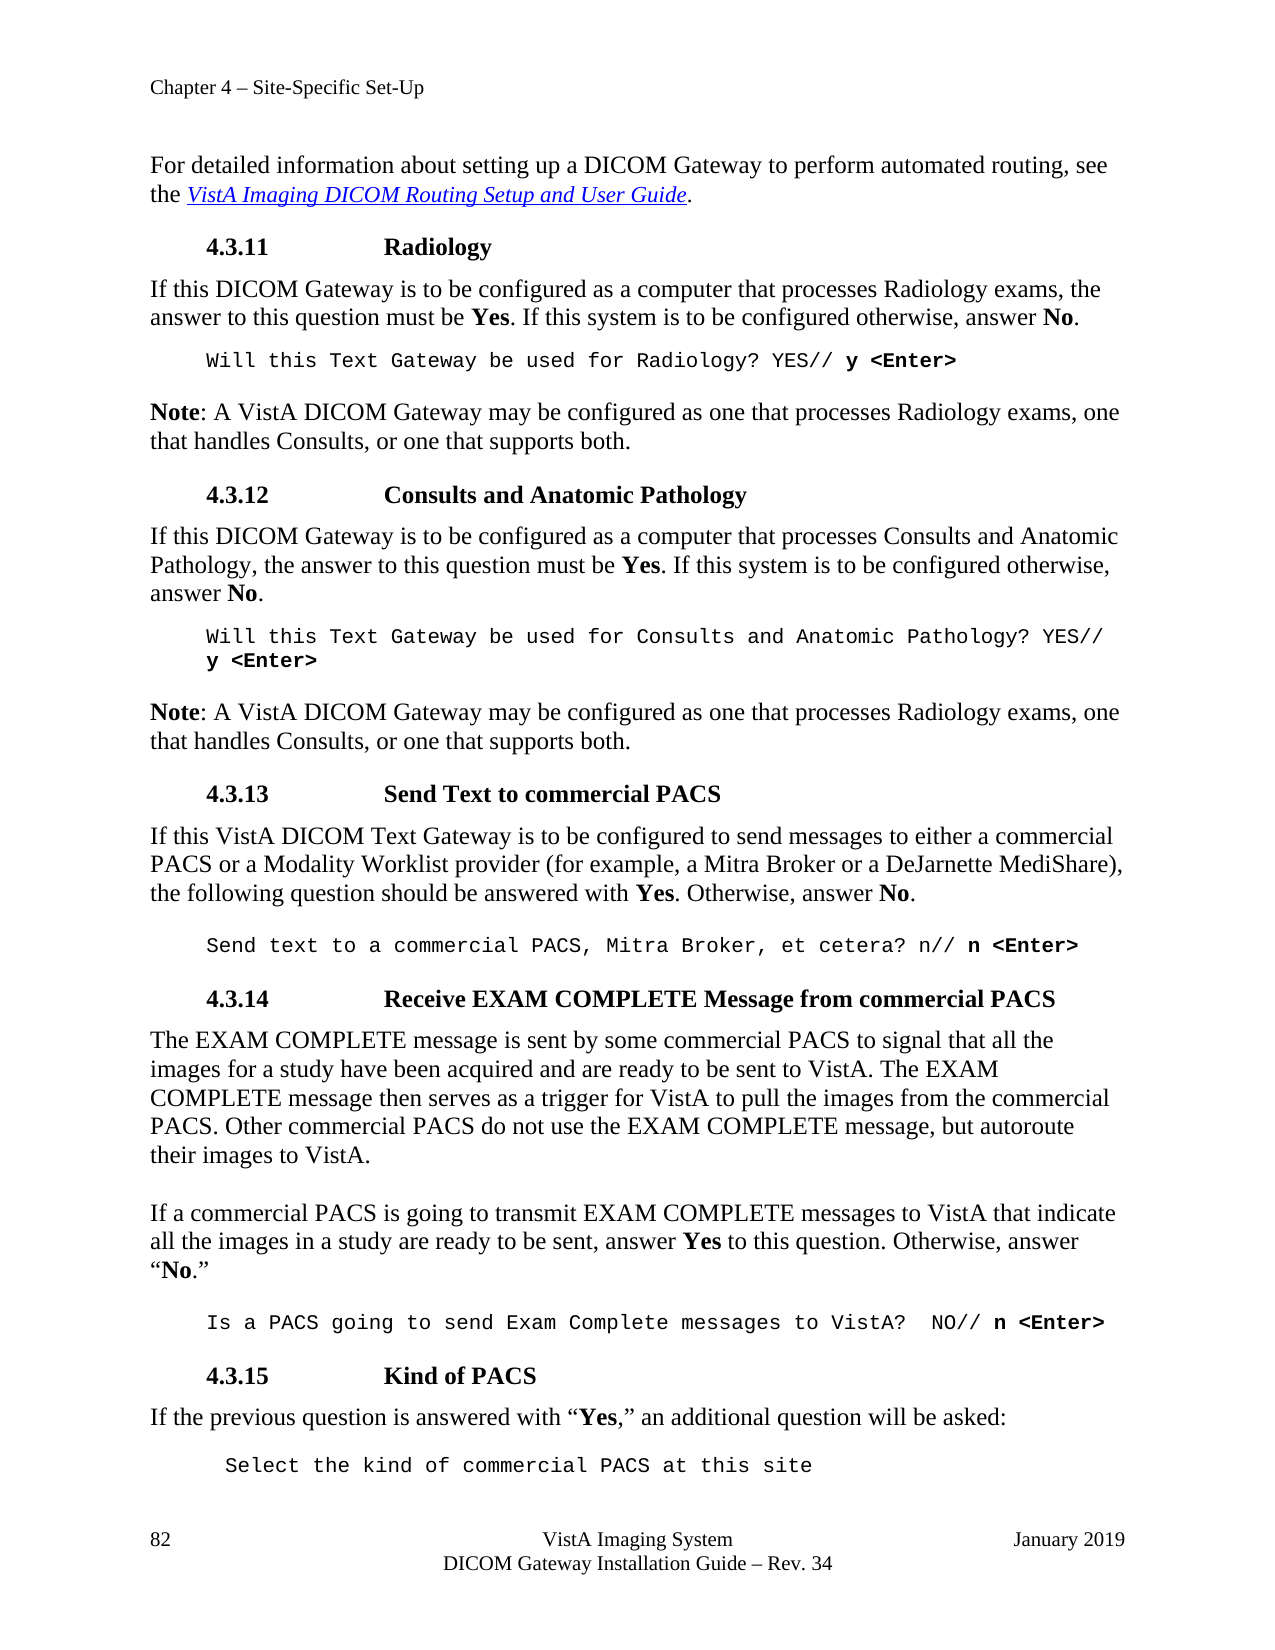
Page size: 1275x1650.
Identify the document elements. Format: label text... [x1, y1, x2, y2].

subtitle Radiology [206, 232, 1125, 261]
text Select the kind of commercial PACS at this site [225, 1454, 1125, 1478]
text Is a PACS going to send Exam Complete messages to VistA? NO// n <Enter> [206, 1312, 1125, 1336]
text If this DICOM Gateway is to be configured as a computer that processes Radiology exams, the answer to this question must be Yes. If this system is to be configured otherwise, answer No. [150, 274, 1125, 331]
text If the previous question is answered with “Yes,” an additional question will be asked: [150, 1402, 1125, 1431]
text If a commercial PACS is going to transmit EXAM COMPLETE messages to VistA that indicate all the images in a study are ready to be sent, answer Yes to this question. Otherwise, answer “No.” [150, 1198, 1125, 1284]
text Will this Text Gateway be used for Radiology? YES// y <Enter> [206, 350, 1125, 374]
subtitle Send Text to commercial PACS [206, 779, 1125, 808]
text Send text to a commercial PACS, Mitra Broker, et cetera? n// n <Enter> [206, 935, 1125, 959]
text The EXAM COMPLETE message is sent by some commercial PACS to signal that all the images for a study have been acquired and are ready to be sent to VistA. The EXAM COMPLETE message then serves as a trigger for VistA to pull the images from the commercial PACS. Other commercial PACS do not use the EXAM COMPLETE message, but autoroute their images to VistA. [150, 1025, 1125, 1169]
subtitle Consults and Anatomic Pathology [206, 480, 1125, 508]
text If this VistA DICOM Text Gateway is to be configured to send messages to either a commercial PACS or a Modality Worklist provider (for example, a Mitra Broker or a DeJarnette MediShare), the following question should be answered with Yes. Otherwise, answer No. [150, 821, 1125, 907]
text Will this Text Gateway be used for Consults and Anatomic Pathology? YES// y <Enter> [206, 626, 1125, 673]
text Note: A VistA DICOM Gateway may be configured as one that processes Radiology exams, one that handles Consults, or one that supports both. [150, 397, 1125, 455]
subtitle Receive EXAM COMPLETE Message from commercial PACS [206, 984, 1125, 1013]
subtitle Kind of PACS [206, 1361, 1125, 1390]
text For detailed information about setting up a DICOM Gateway to perform automated routing, see the VistA Imaging DICOM Routing Setup and User Guide. [150, 150, 1125, 207]
text If this DICOM Gateway is to be configured as a computer that processes Consults and Anatomic Pathology, the answer to this question must be Yes. If this system is to be configured otherwise, answer No. [150, 521, 1125, 607]
text Note: A VistA DICOM Gateway may be configured as one that processes Radiology exams, one that handles Consults, or one that supports both. [150, 697, 1125, 754]
